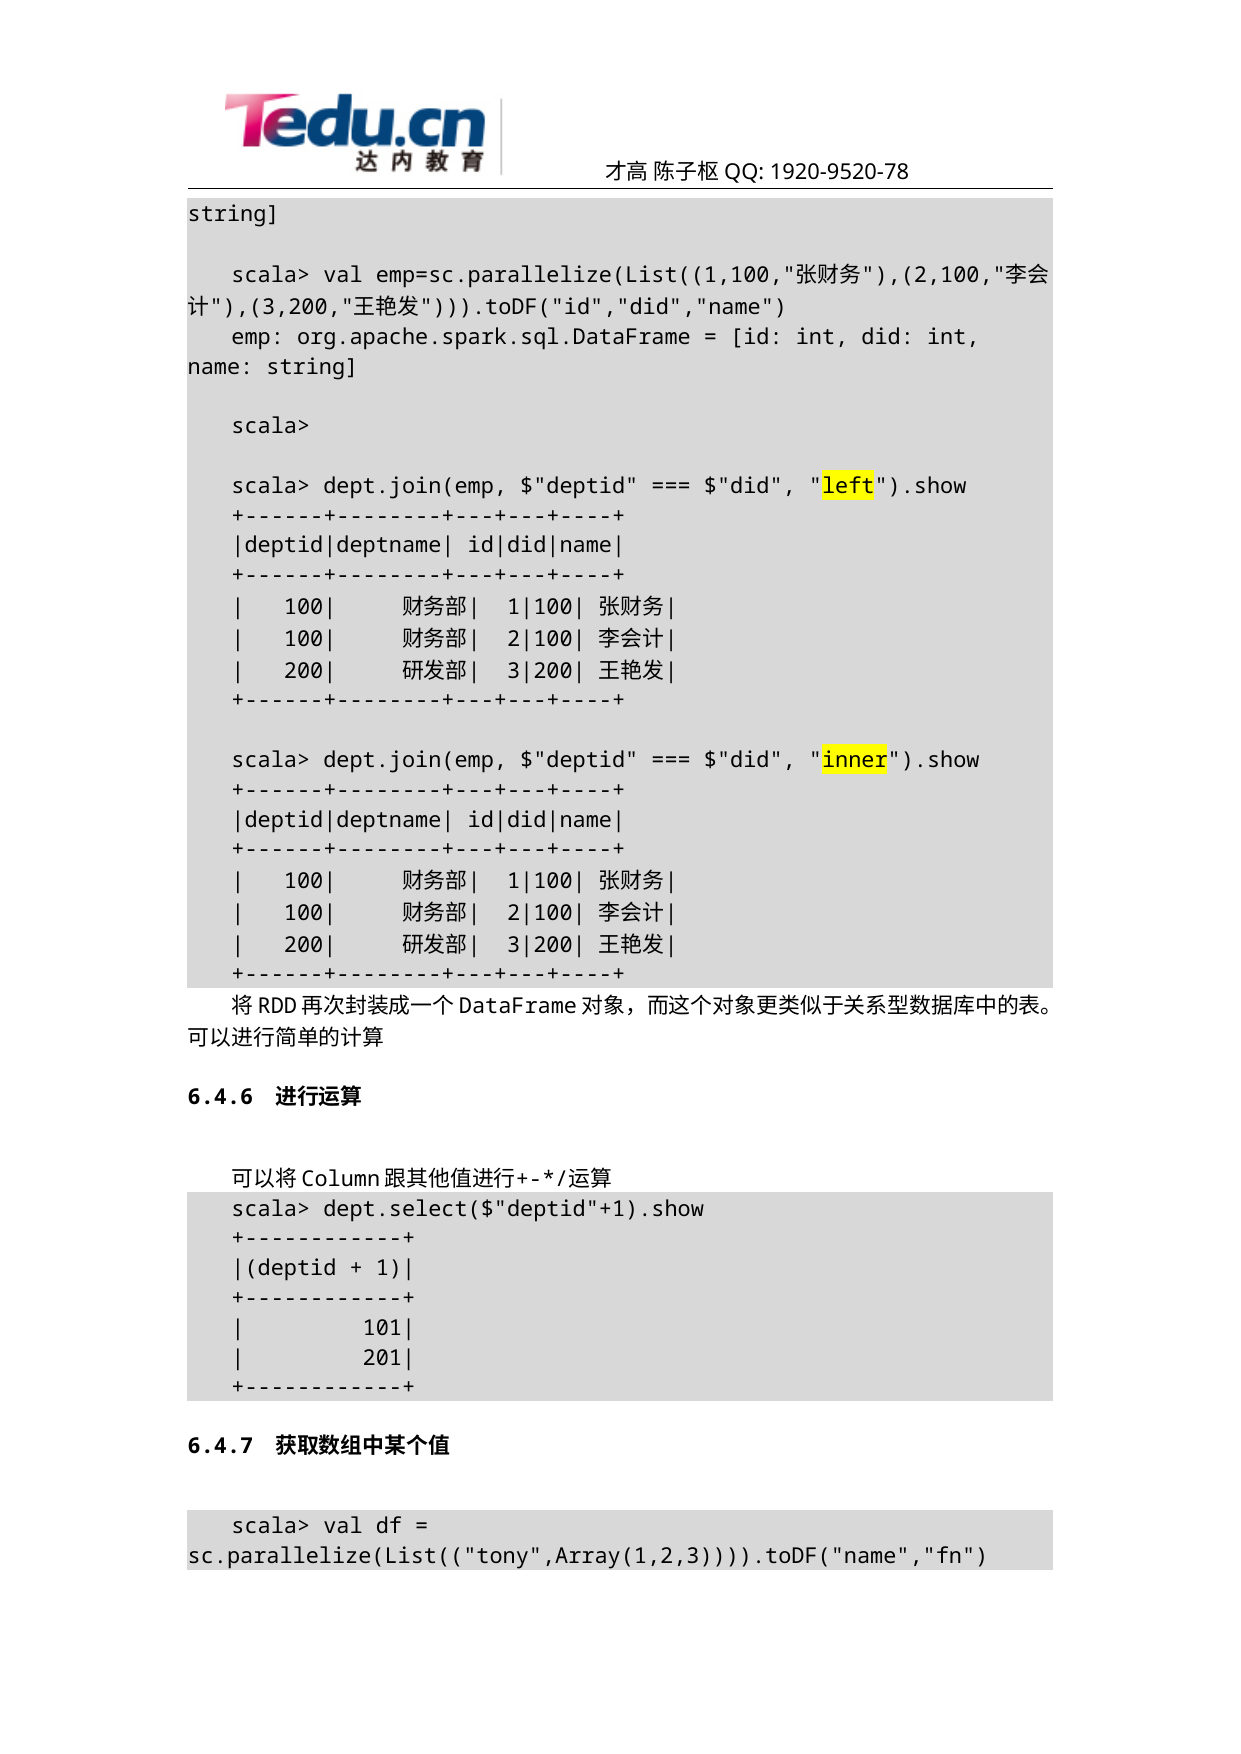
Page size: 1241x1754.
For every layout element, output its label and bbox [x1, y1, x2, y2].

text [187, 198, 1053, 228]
picture [225, 88, 507, 180]
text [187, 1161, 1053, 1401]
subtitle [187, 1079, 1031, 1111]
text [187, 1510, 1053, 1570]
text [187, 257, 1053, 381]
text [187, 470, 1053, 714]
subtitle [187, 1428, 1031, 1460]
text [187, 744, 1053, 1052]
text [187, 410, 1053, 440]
